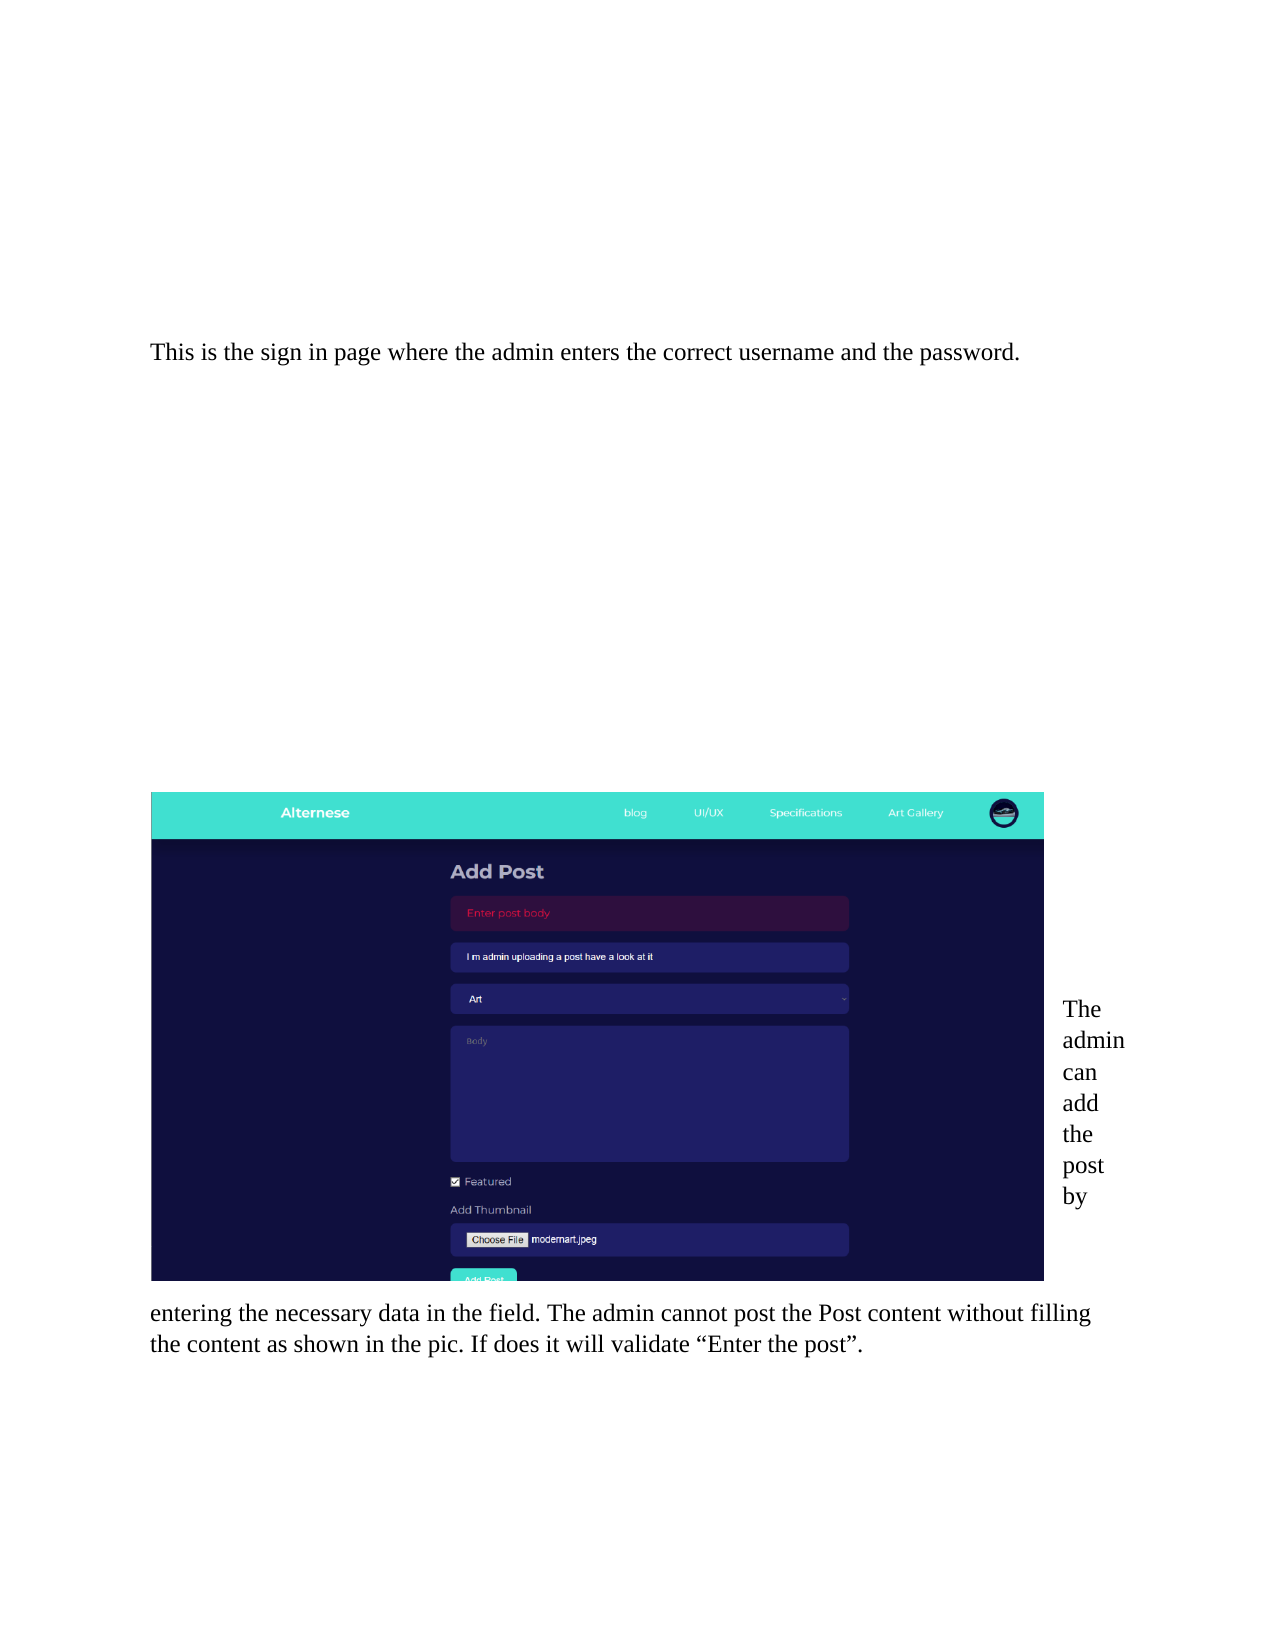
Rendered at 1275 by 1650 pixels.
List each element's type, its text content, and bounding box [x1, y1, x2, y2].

text The admin can add the post by entering the necessary data in the field. The admin cannot post the Post content without filling the content as shown in the pic. If does it will validate “Enter the post”. [150, 994, 1125, 1358]
picture [150, 792, 1043, 1280]
text This is the sign in page where the admin enters the correct username and the password. [150, 337, 1125, 366]
